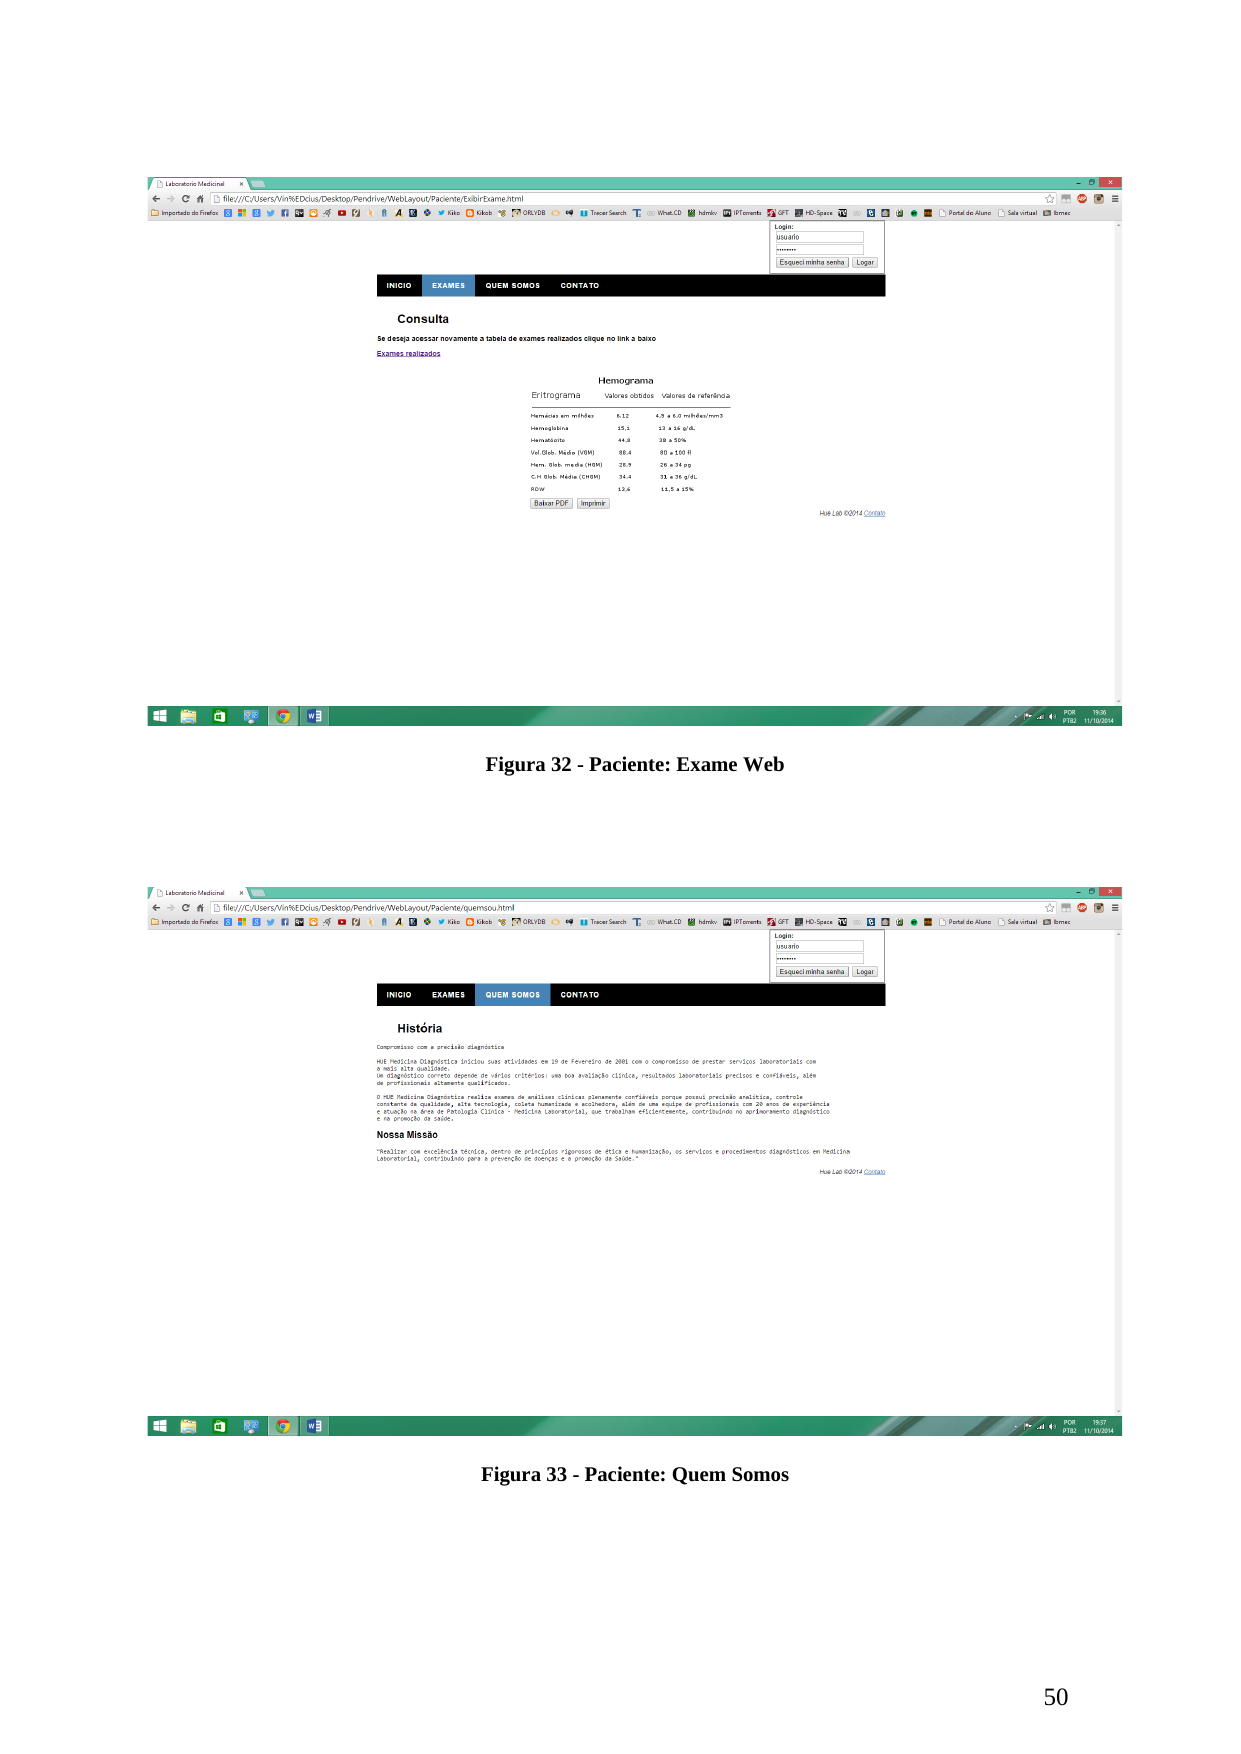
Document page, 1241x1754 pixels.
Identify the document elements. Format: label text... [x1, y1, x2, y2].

text Figura - Paciente: Exame Web [148, 752, 1122, 776]
picture [147, 177, 1123, 726]
text Figura - Paciente: Quem Somos [148, 1462, 1122, 1486]
picture [147, 887, 1123, 1436]
